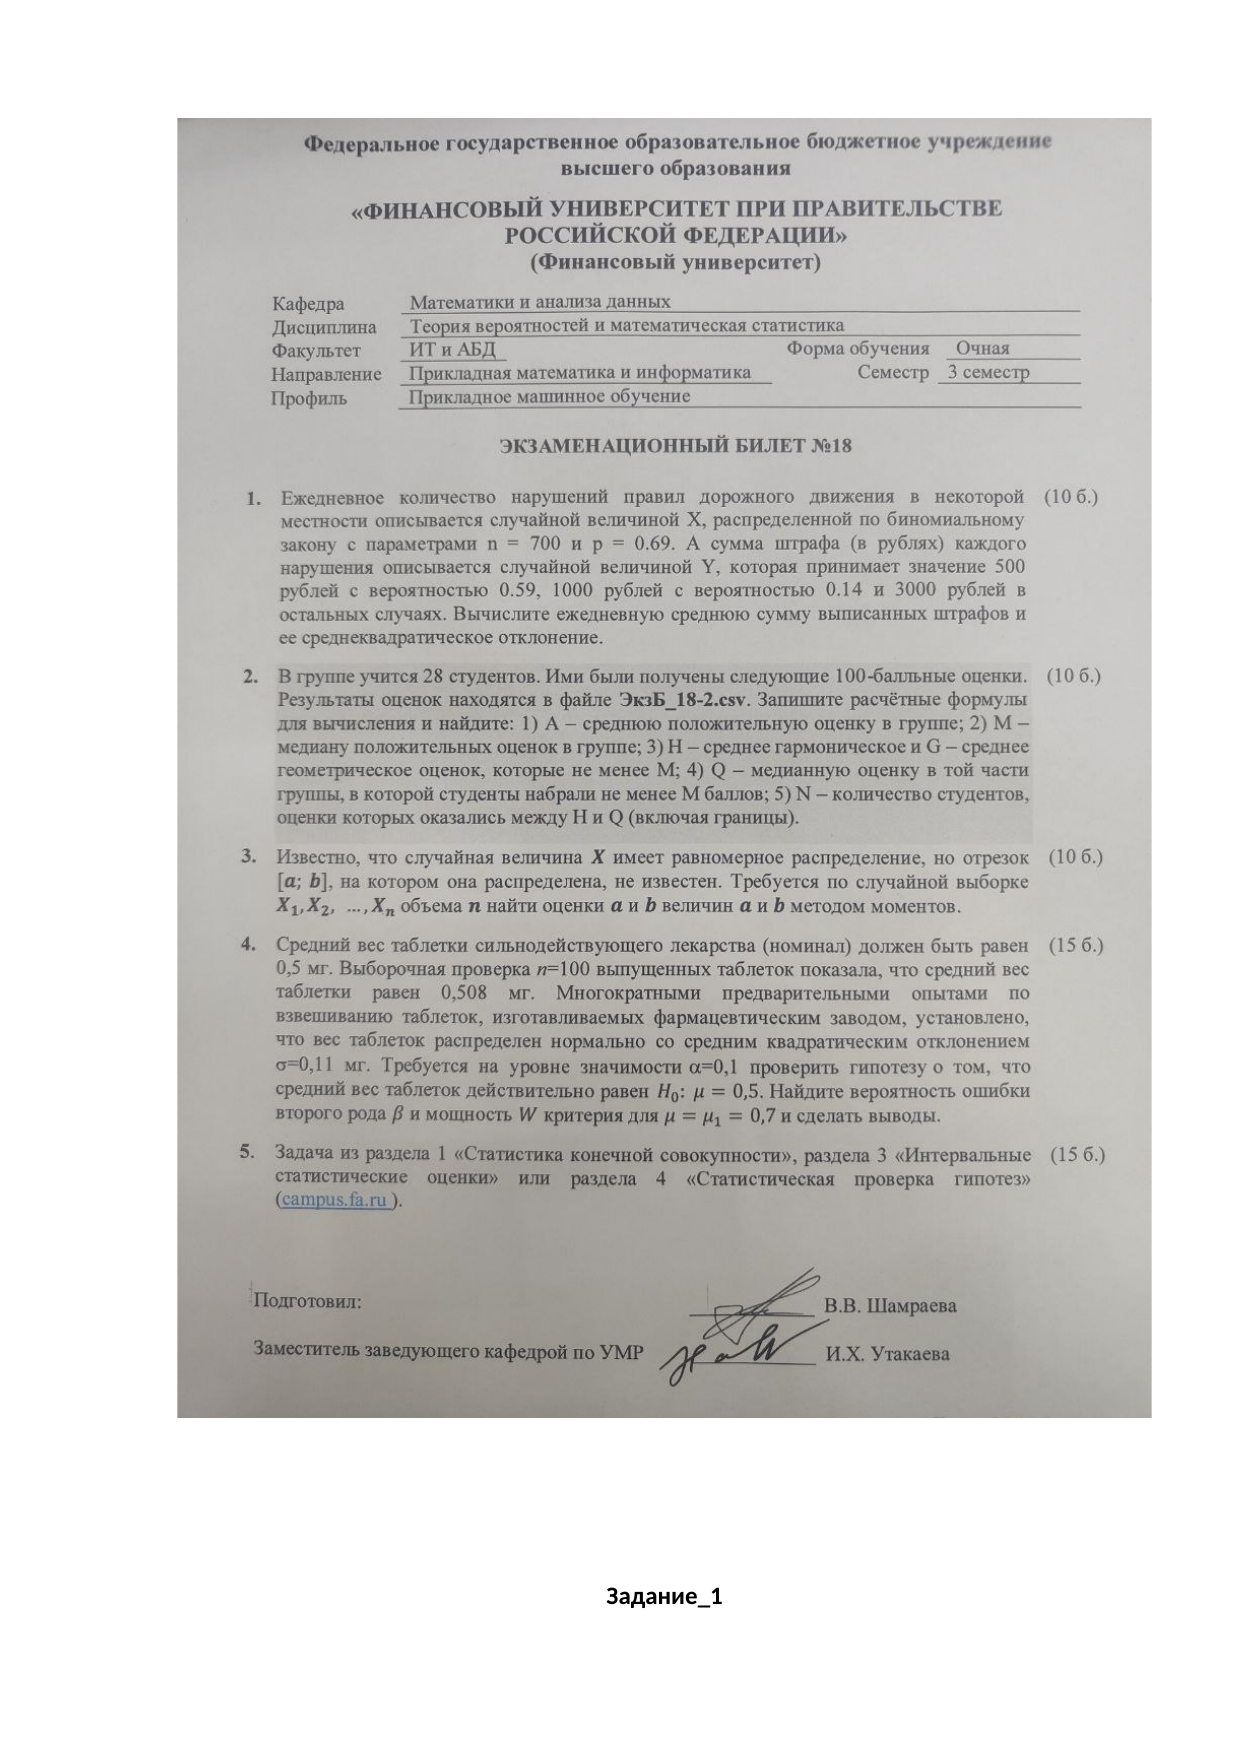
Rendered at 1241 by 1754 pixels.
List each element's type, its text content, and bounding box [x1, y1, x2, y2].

picture [177, 118, 1152, 1418]
text Задание_1 [177, 1580, 1152, 1611]
